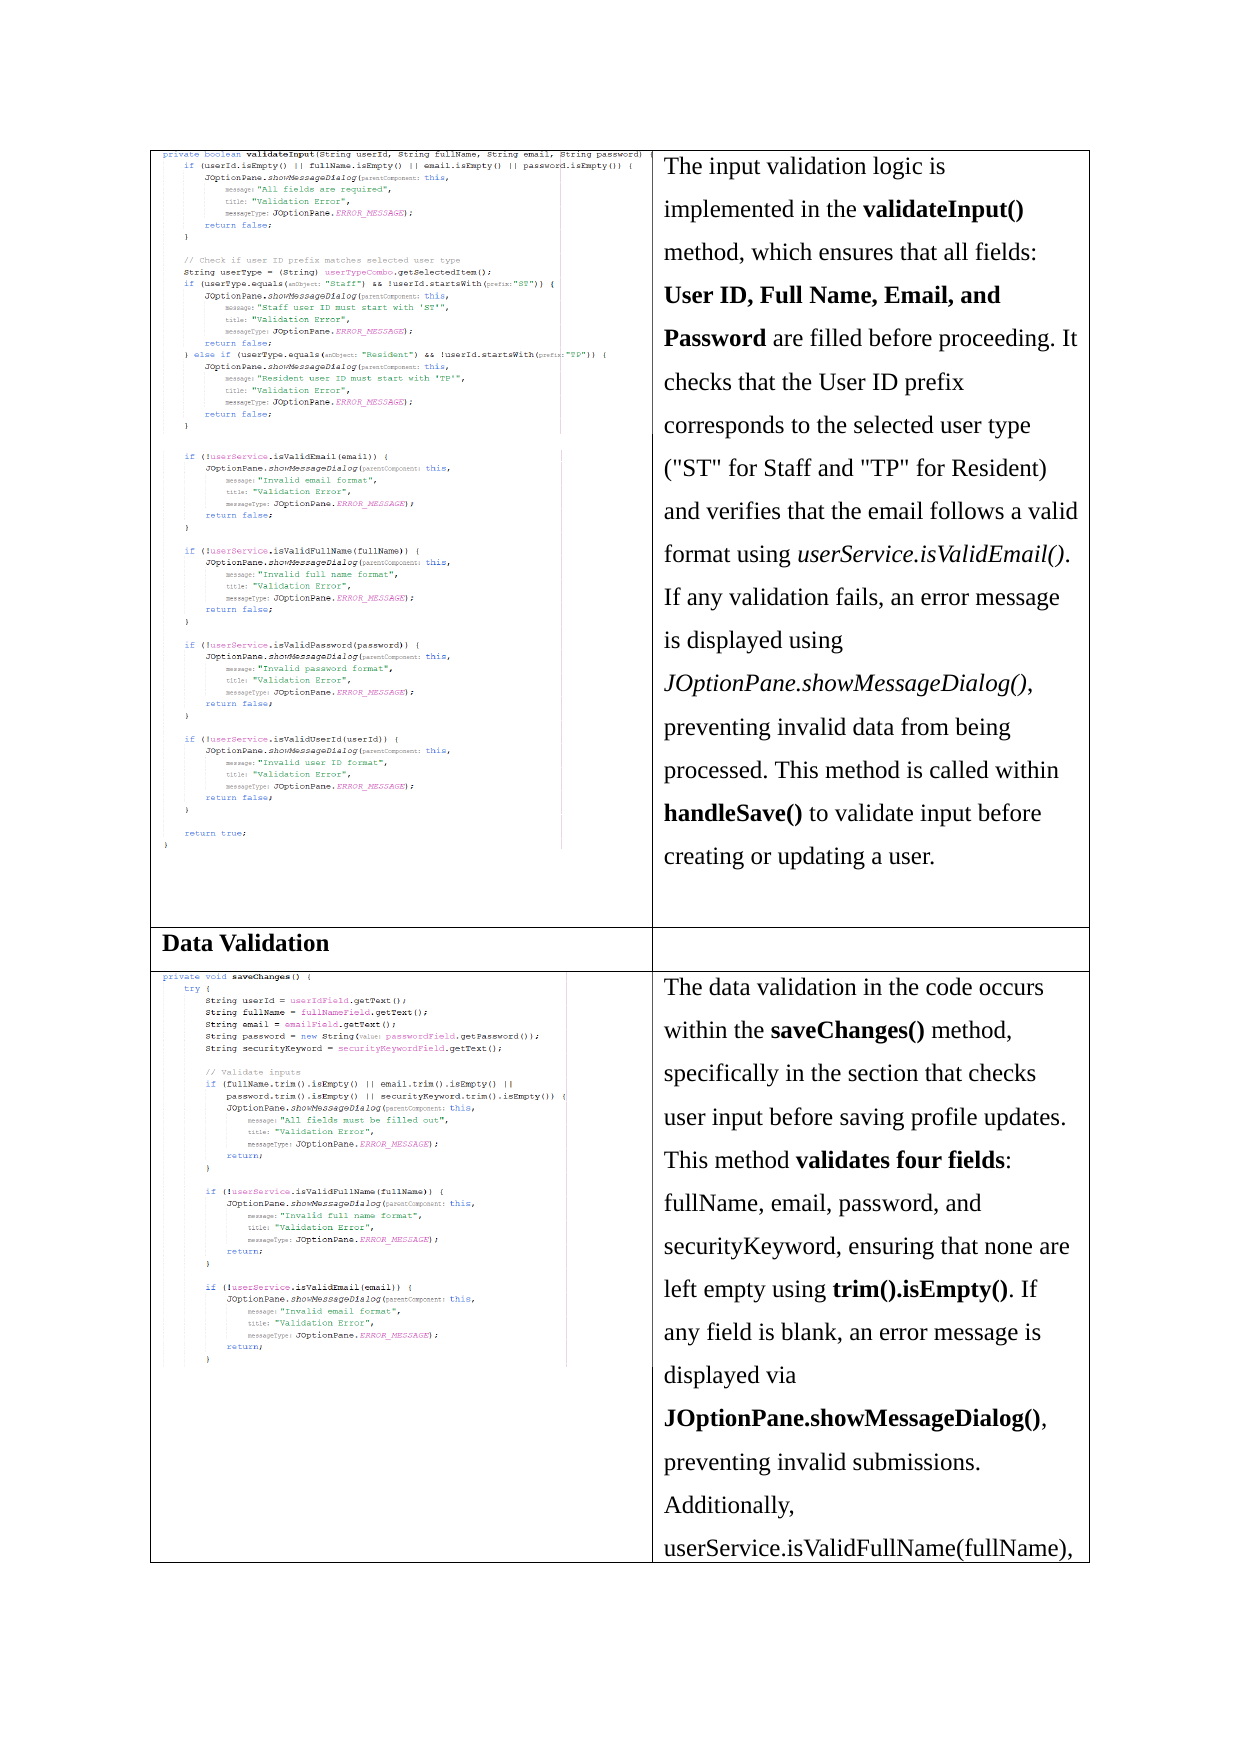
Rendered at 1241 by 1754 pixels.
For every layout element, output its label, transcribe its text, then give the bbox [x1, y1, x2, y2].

table_cell [151, 972, 652, 1562]
table_cell The input validation logic is implemented in the validateInput() method, which ensures that all fields: User ID, Full Name, Email, and Password are filled before proceeding. It checks that the User ID prefix corresponds to the selected user type ("ST" for Staff and "TP" for Resident) and verifies that the email follows a valid format using userService.isValidEmail(). If any validation fails, an error message is displayed using JOptionPane.showMessageDialog(), preventing invalid data from being processed. This method is called within handleSave() to validate input before creating or updating a user. [653, 151, 1089, 927]
picture [161, 151, 653, 434]
picture [161, 450, 576, 849]
picture [161, 972, 653, 1367]
table_cell [151, 151, 652, 927]
table_cell Data Validation [151, 928, 652, 971]
table_cell [653, 928, 1089, 971]
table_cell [653, 972, 1089, 1562]
